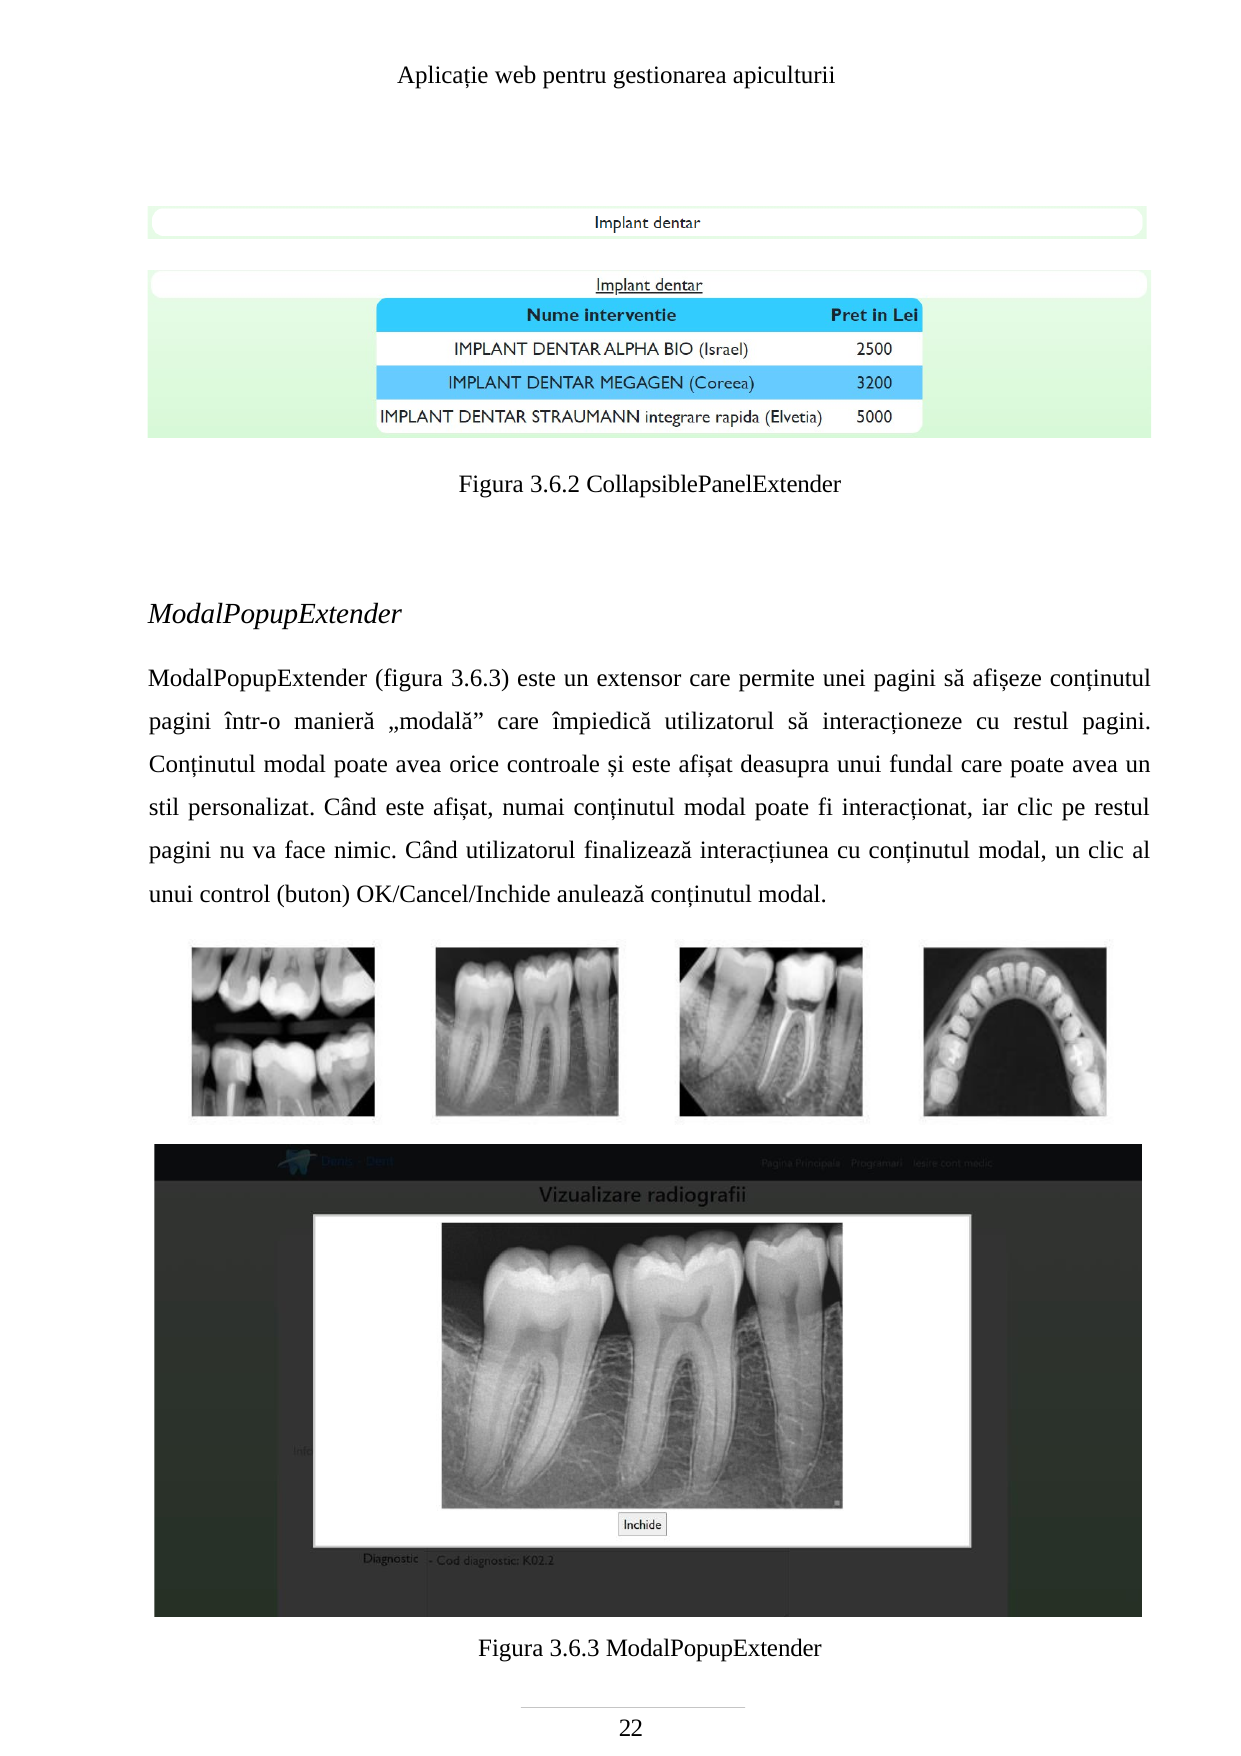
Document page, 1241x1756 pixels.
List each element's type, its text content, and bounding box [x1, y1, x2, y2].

picture [187, 939, 1114, 1125]
picture [183, 1705, 1081, 1714]
picture [154, 1144, 1142, 1617]
picture [147, 206, 1147, 239]
subtitle ModalPopupExtender [148, 596, 1180, 629]
text Figura 3.6.2 CollapsiblePanelExtender [119, 469, 1180, 498]
text ModalPopupExtender (figura 3.6.3) este un extensor care permite unei pagini să afișeze conținutul pagini într-o manieră „modală” care împiedică utilizatorul să interacționeze cu restul pagini. Conținutul modal poate avea orice controale și este afișat deasupra unui fundal care poate avea un stil personalizat. Când este afișat, numai conținutul modal poate fi interacționat, iar clic pe restul pagini nu va face nimic. Când utilizatorul finalizează interacțiunea cu conținutul modal, un clic al unui control (buton) OK/Cancel/Inchide anulează conținutul modal. [148, 663, 1152, 907]
picture [147, 270, 1152, 438]
